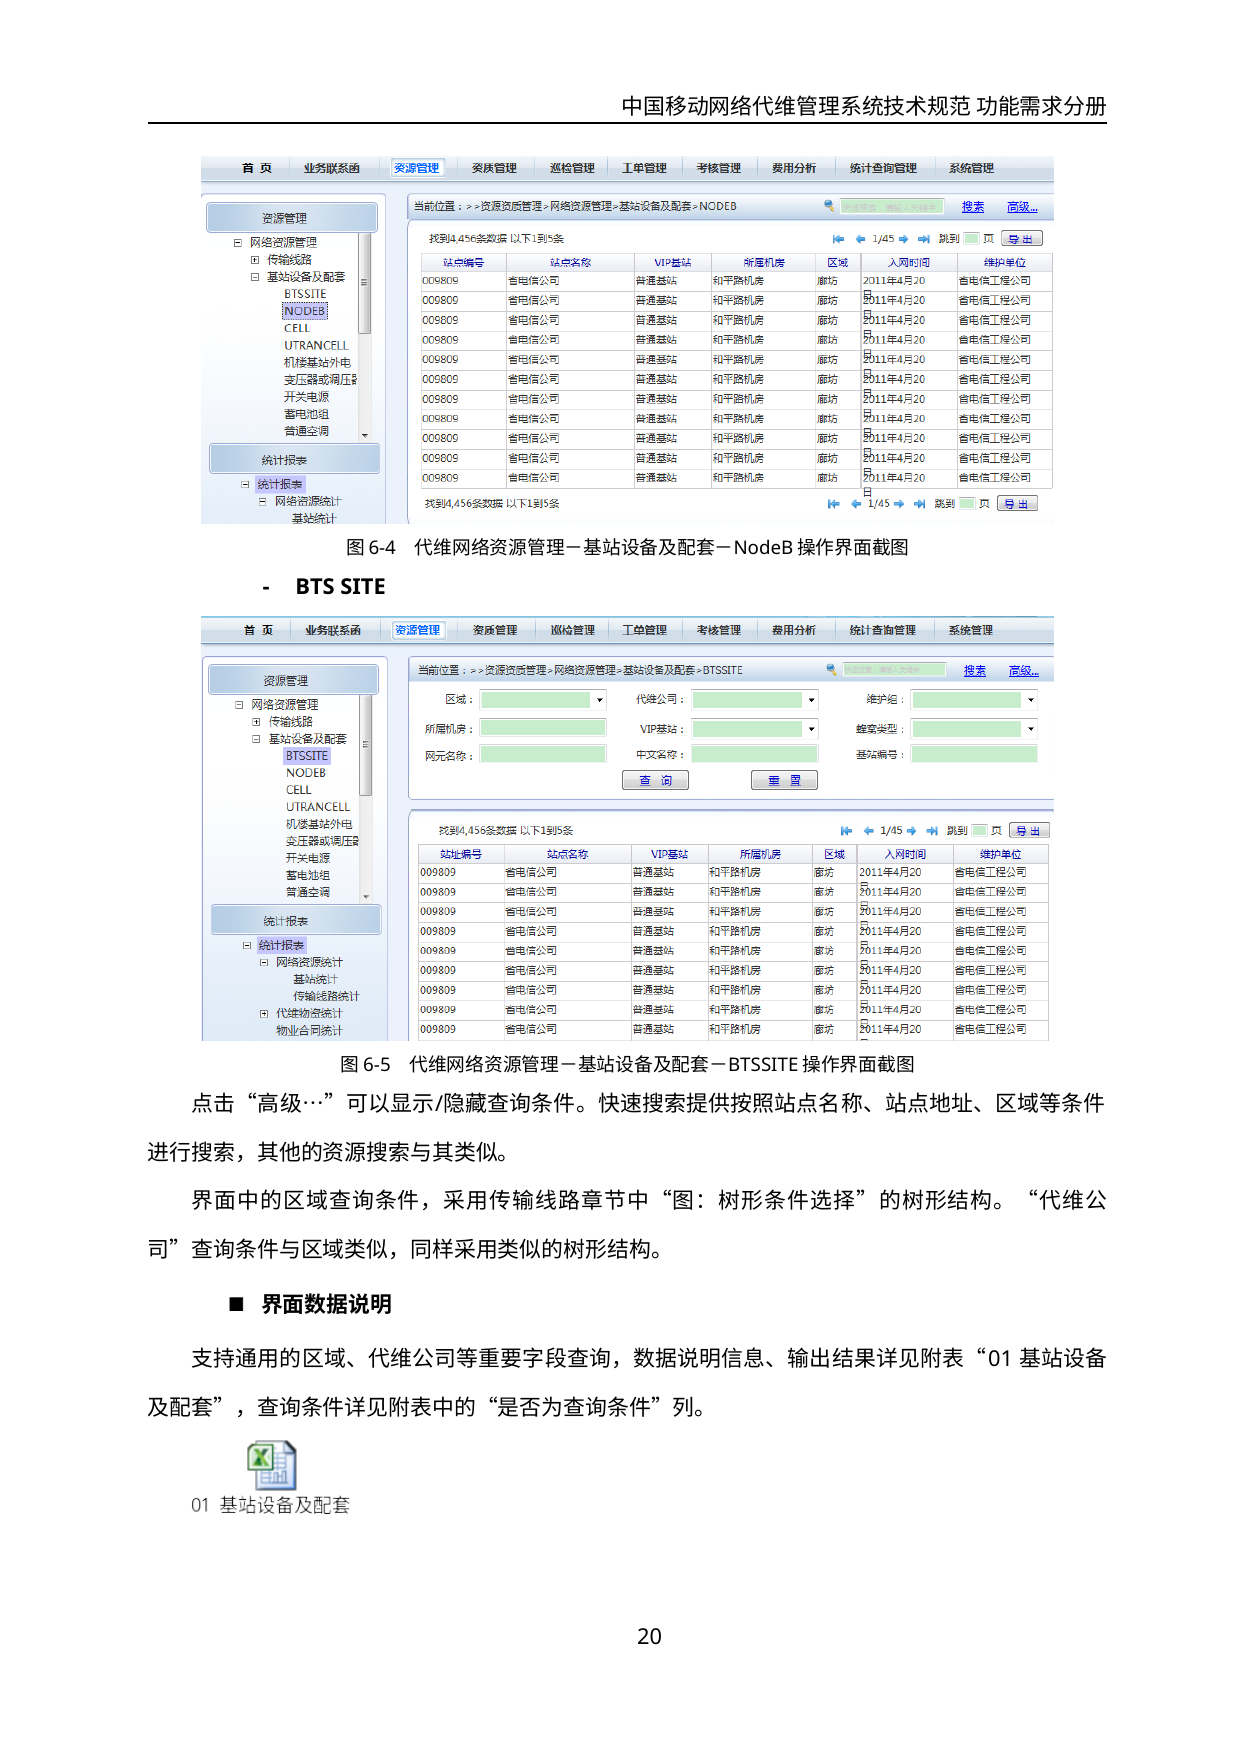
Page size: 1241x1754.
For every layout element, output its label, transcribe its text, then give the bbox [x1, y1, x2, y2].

picture [201, 616, 1054, 1041]
list BTS SITE [262, 569, 1107, 602]
text 界面中的区域查询条件，采用传输线路章节中“图：树形条件选择”的树形结构。“代维公司”查询条件与区域类似，同样采用类似的树形结构。 [148, 1183, 1107, 1264]
picture [201, 156, 1054, 524]
text 支持通用的区域、代维公司等重要字段查询，数据说明信息、输出结果详见附表“01 基站设备及配套”，查询条件详见附表中的“是否为查询条件”列。 [148, 1341, 1107, 1422]
list 界面数据说明 [228, 1286, 1107, 1319]
text 点击“高级…”可以显示/隐藏查询条件。快速搜索提供按照站点名称、站点地址、区域等条件进行搜索，其他的资源搜索与其类似。 [148, 1086, 1107, 1167]
